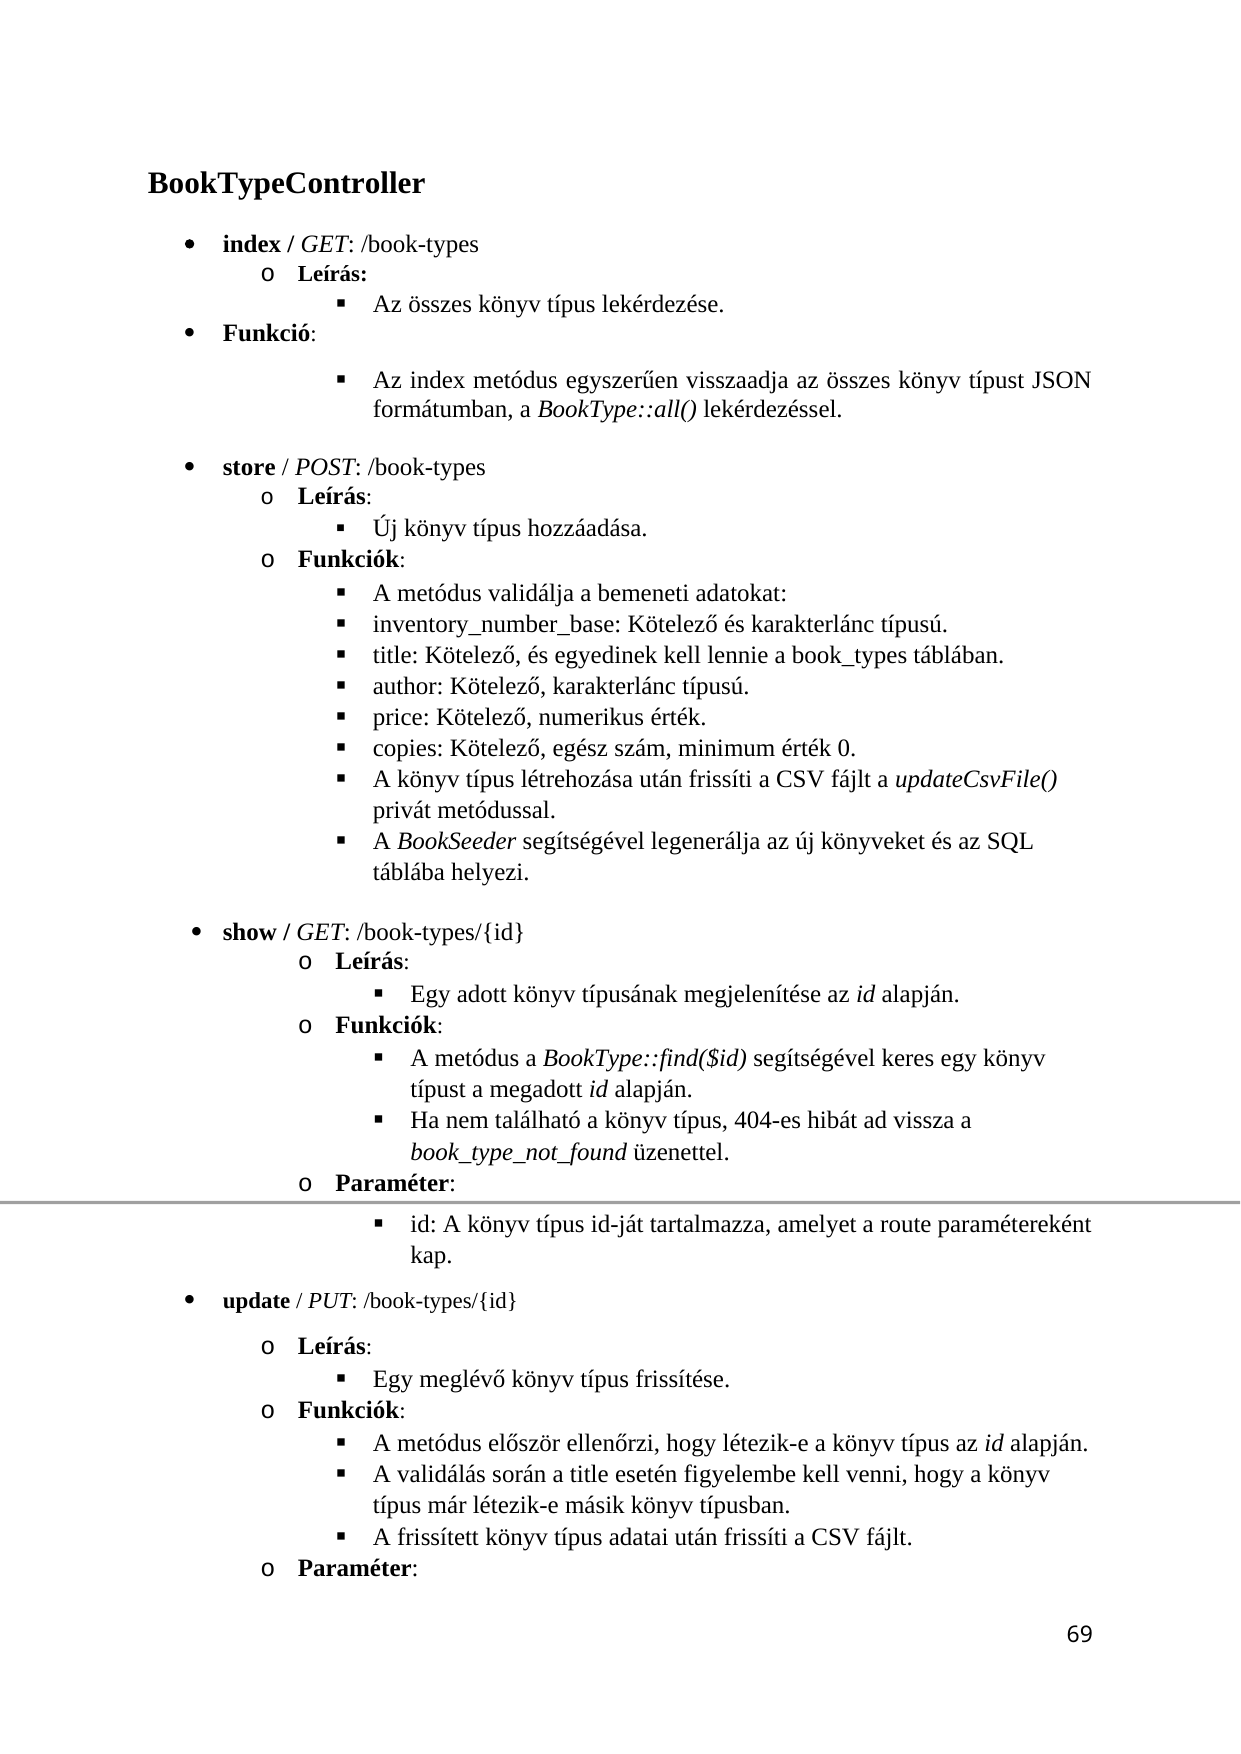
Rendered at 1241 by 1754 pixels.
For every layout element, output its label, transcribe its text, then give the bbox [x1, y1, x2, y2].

list Új könyv típus hozzáadása. [335, 513, 1093, 542]
list Leírás: [260, 1331, 1093, 1362]
list inventory_number_base: Kötelező és karakterlánc típusú. [335, 609, 1093, 637]
list Leírás: [298, 946, 1093, 977]
subtitle BookTypeController [148, 164, 1093, 200]
list store / POST: /book-types [185, 452, 1093, 481]
list A metódus először ellenőrzi, hogy létezik-e a könyv típus az id alapján. [335, 1428, 1093, 1457]
list Leírás: [260, 258, 1093, 289]
list Funkciók: [298, 1010, 1093, 1041]
list author: Kötelező, karakterlánc típusú. [335, 671, 1093, 699]
list Funkciók: [260, 544, 1093, 575]
list id: A könyv típus id-ját tartalmazza, amelyet a route paramétereként kap. [373, 1205, 1093, 1269]
list update / PUT: /book-types/{id} [185, 1288, 1093, 1314]
list show / GET: /book-types/{id} [118, 917, 1093, 946]
list Funkció: [185, 318, 1093, 346]
list A BookSeeder segítségével legenerálja az új könyveket és az SQL táblába helyezi. [335, 826, 1093, 886]
list Az index metódus egyszerűen visszaadja az összes könyv típust JSON formátumban, a BookType::all() lekérdezéssel. [335, 365, 1093, 423]
list index / GET: /book-types [185, 229, 1093, 258]
list title: Kötelező, és egyedinek kell lennie a book_types táblában. [335, 640, 1093, 668]
list price: Kötelező, numerikus érték. [335, 702, 1093, 731]
list A validálás során a title esetén figyelembe kell venni, hogy a könyv típus már létezik-e másik könyv típusban. [335, 1459, 1093, 1519]
list Leírás: [260, 481, 1093, 511]
list A metódus a BookType::find($id) segítségével keres egy könyv típust a megadott id alapján. [373, 1043, 1093, 1103]
list Funkciók: [260, 1395, 1093, 1426]
list A metódus validálja a bemeneti adatokat: [335, 578, 1093, 606]
list Paraméter: [298, 1168, 1093, 1198]
list Egy meglévő könyv típus frissítése. [335, 1364, 1093, 1393]
list copies: Kötelező, egész szám, minimum érték 0. [335, 733, 1093, 762]
list Paraméter: [260, 1553, 1093, 1583]
list Ha nem található a könyv típus, 404-es hibát ad vissza a book_type_not_found üzenettel. [373, 1106, 1093, 1165]
list Egy adott könyv típusának megjelenítése az id alapján. [373, 979, 1093, 1008]
list A könyv típus létrehozása után frissíti a CSV fájlt a updateCsvFile() privát metódussal. [335, 764, 1093, 824]
list Az összes könyv típus lekérdezése. [335, 289, 1093, 318]
list A frissített könyv típus adatai után frissíti a CSV fájlt. [335, 1522, 1093, 1550]
